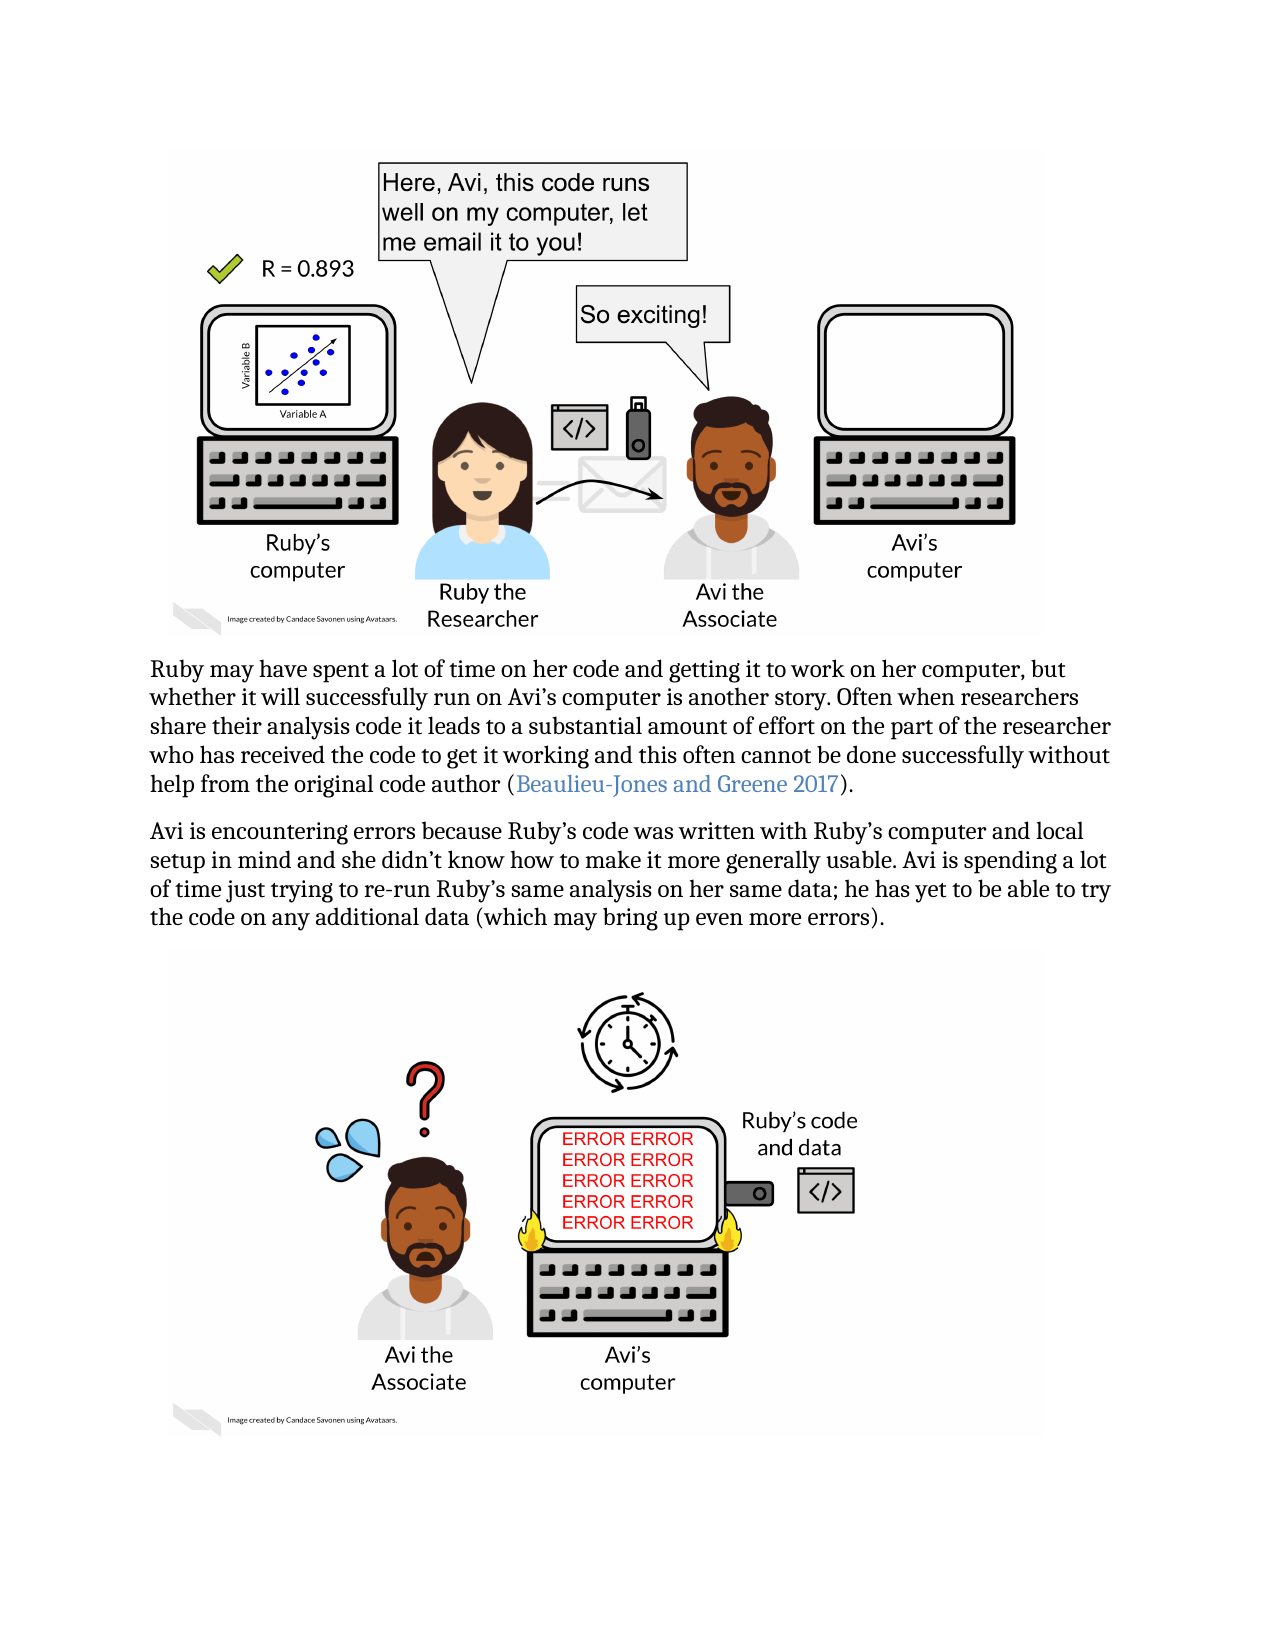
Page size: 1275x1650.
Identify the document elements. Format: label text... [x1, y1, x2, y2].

text Ruby may have spent a lot of time on her code and getting it to work on her computer, but whether it will successfully run on Avi’s computer is another story. Often when researchers share their analysis code it leads to a substantial amount of effort on the part of the researcher who has received the code to get it working and this often cannot be done successfully without help from the original code author (Beaulieu-Jones and Greene 2017). [150, 654, 1125, 798]
picture [168, 950, 1044, 1437]
text Avi is encountering errors because Ruby’s code was written with Ruby’s computer and local setup in mind and she didn’t know how to make it more generally usable. Avi is spending a lot of time just trying to re-run Ruby’s same analysis on her same data; he has yet to be able to try the code on any additional data (which may bring up even more errors). [150, 817, 1125, 932]
picture [168, 150, 1044, 636]
